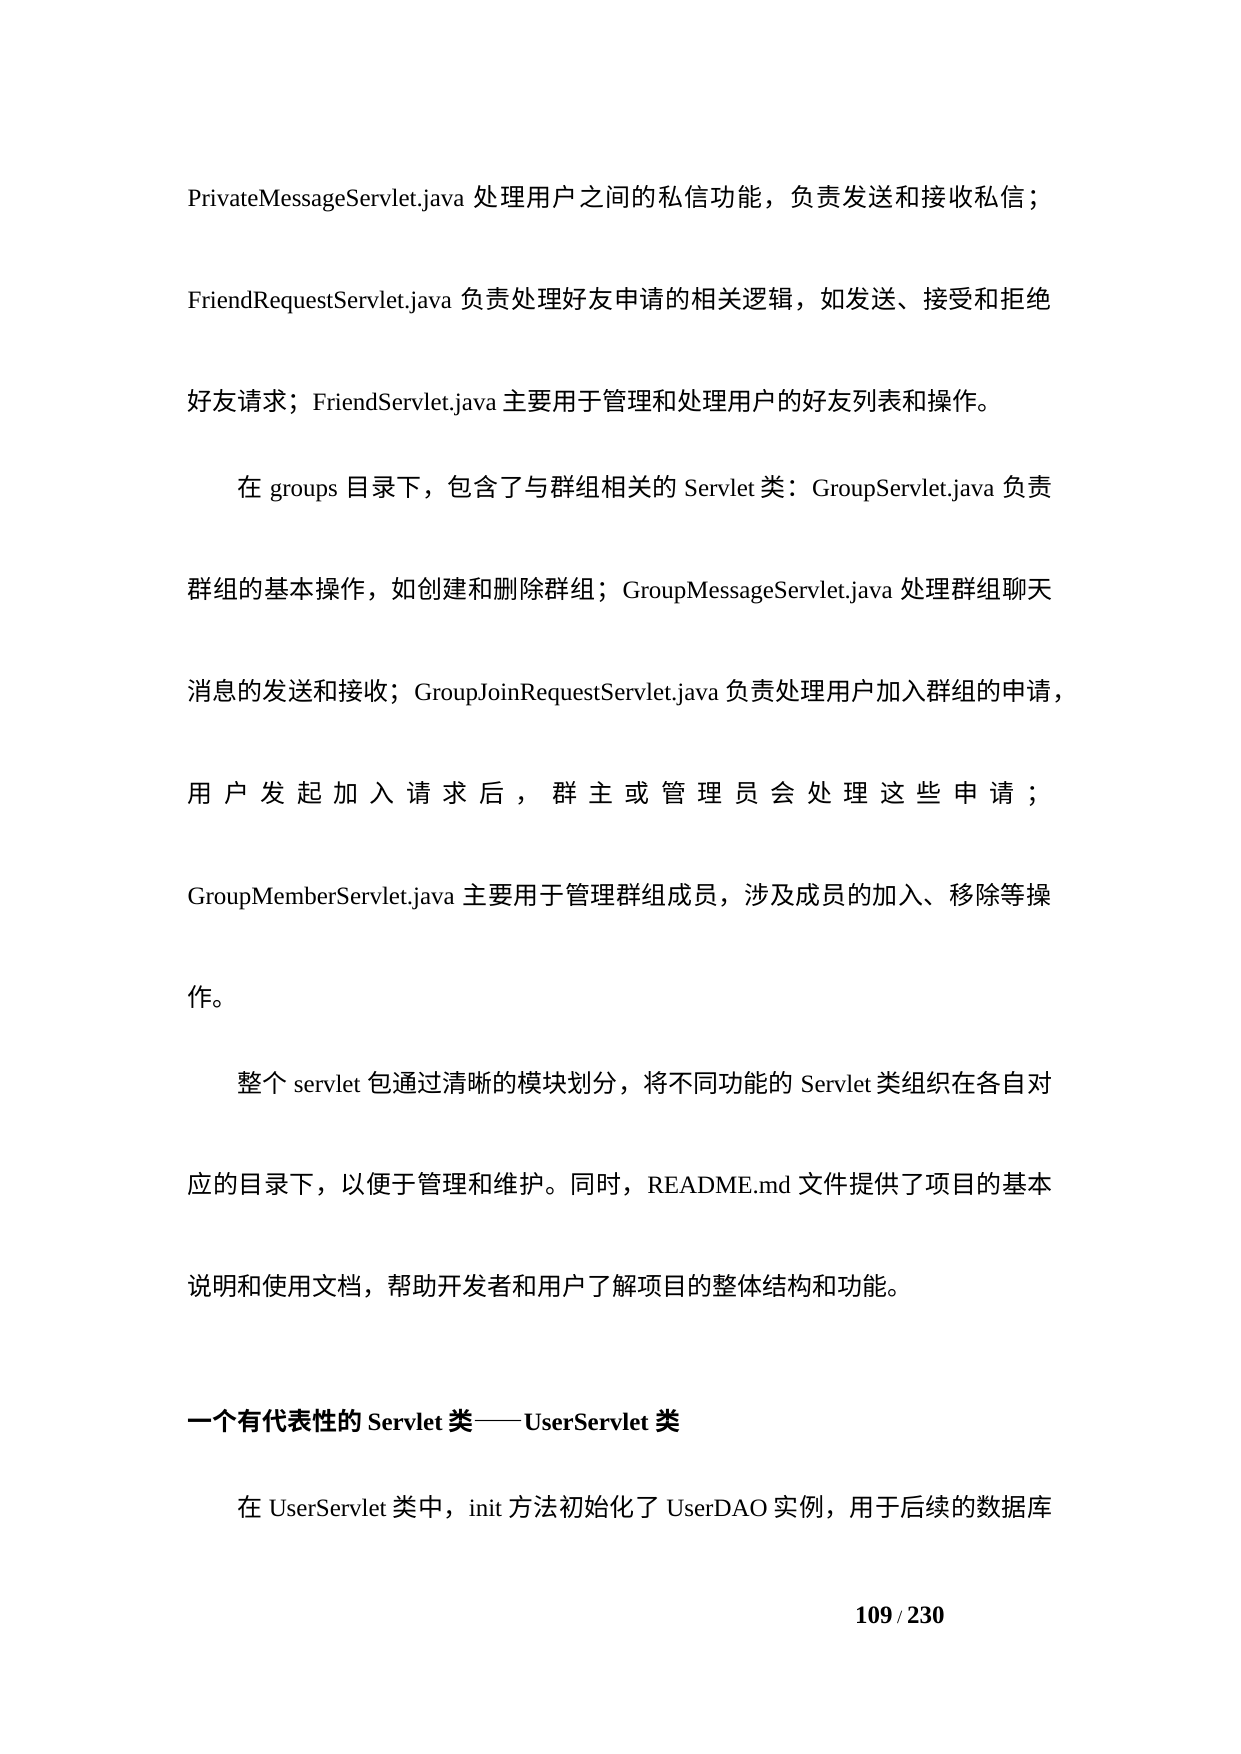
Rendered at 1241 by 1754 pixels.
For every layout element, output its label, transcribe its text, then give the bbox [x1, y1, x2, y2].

text 在 groups 目录下，包含了与群组相关的Servlet类：GroupServlet.java 负责群组的基本操作，如创建和删除群组；GroupMessageServlet.java 处理群组聊天消息的发送和接收；GroupJoinRequestServlet.java 负责处理用户加入群组的申请，用户发起加入请求后，群主或管理员会处理这些申请；GroupMemberServlet.java 主要用于管理群组成员，涉及成员的加入、移除等操作。 [187, 452, 1053, 1029]
text 整个 servlet 包通过清晰的模块划分，将不同功能的Servlet类组织在各自对应的目录下，以便于管理和维护。同时，README.md 文件提供了项目的基本说明和使用文档，帮助开发者和用户了解项目的整体结构和功能。 [187, 1047, 1053, 1319]
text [187, 1471, 1053, 1539]
text 一个有代表性的Servlet 类——UserServlet 类 [187, 1385, 1053, 1453]
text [187, 162, 1053, 434]
